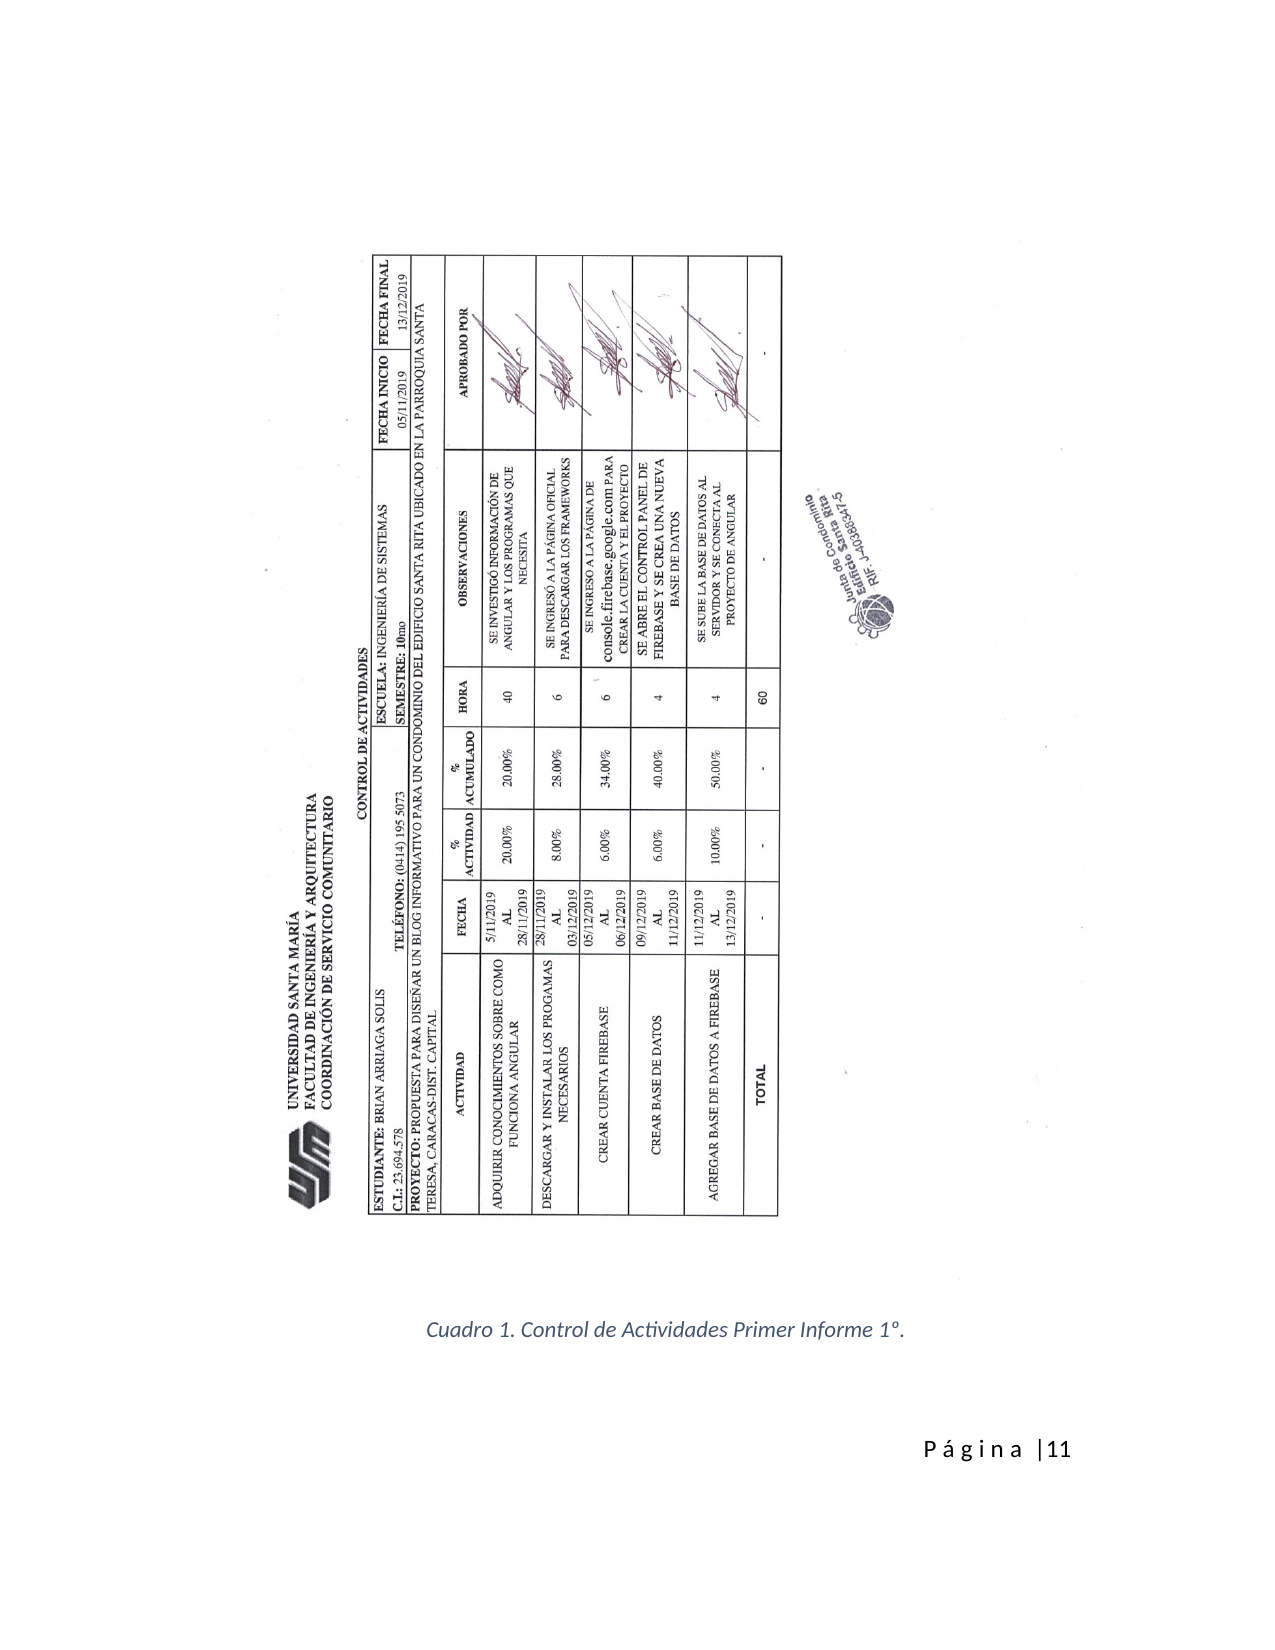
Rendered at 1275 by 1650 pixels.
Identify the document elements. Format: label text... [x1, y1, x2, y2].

picture [236, 195, 1098, 1297]
text Cuadro 1. Control de Actividades Primer Informe 1º. [236, 1315, 1098, 1343]
